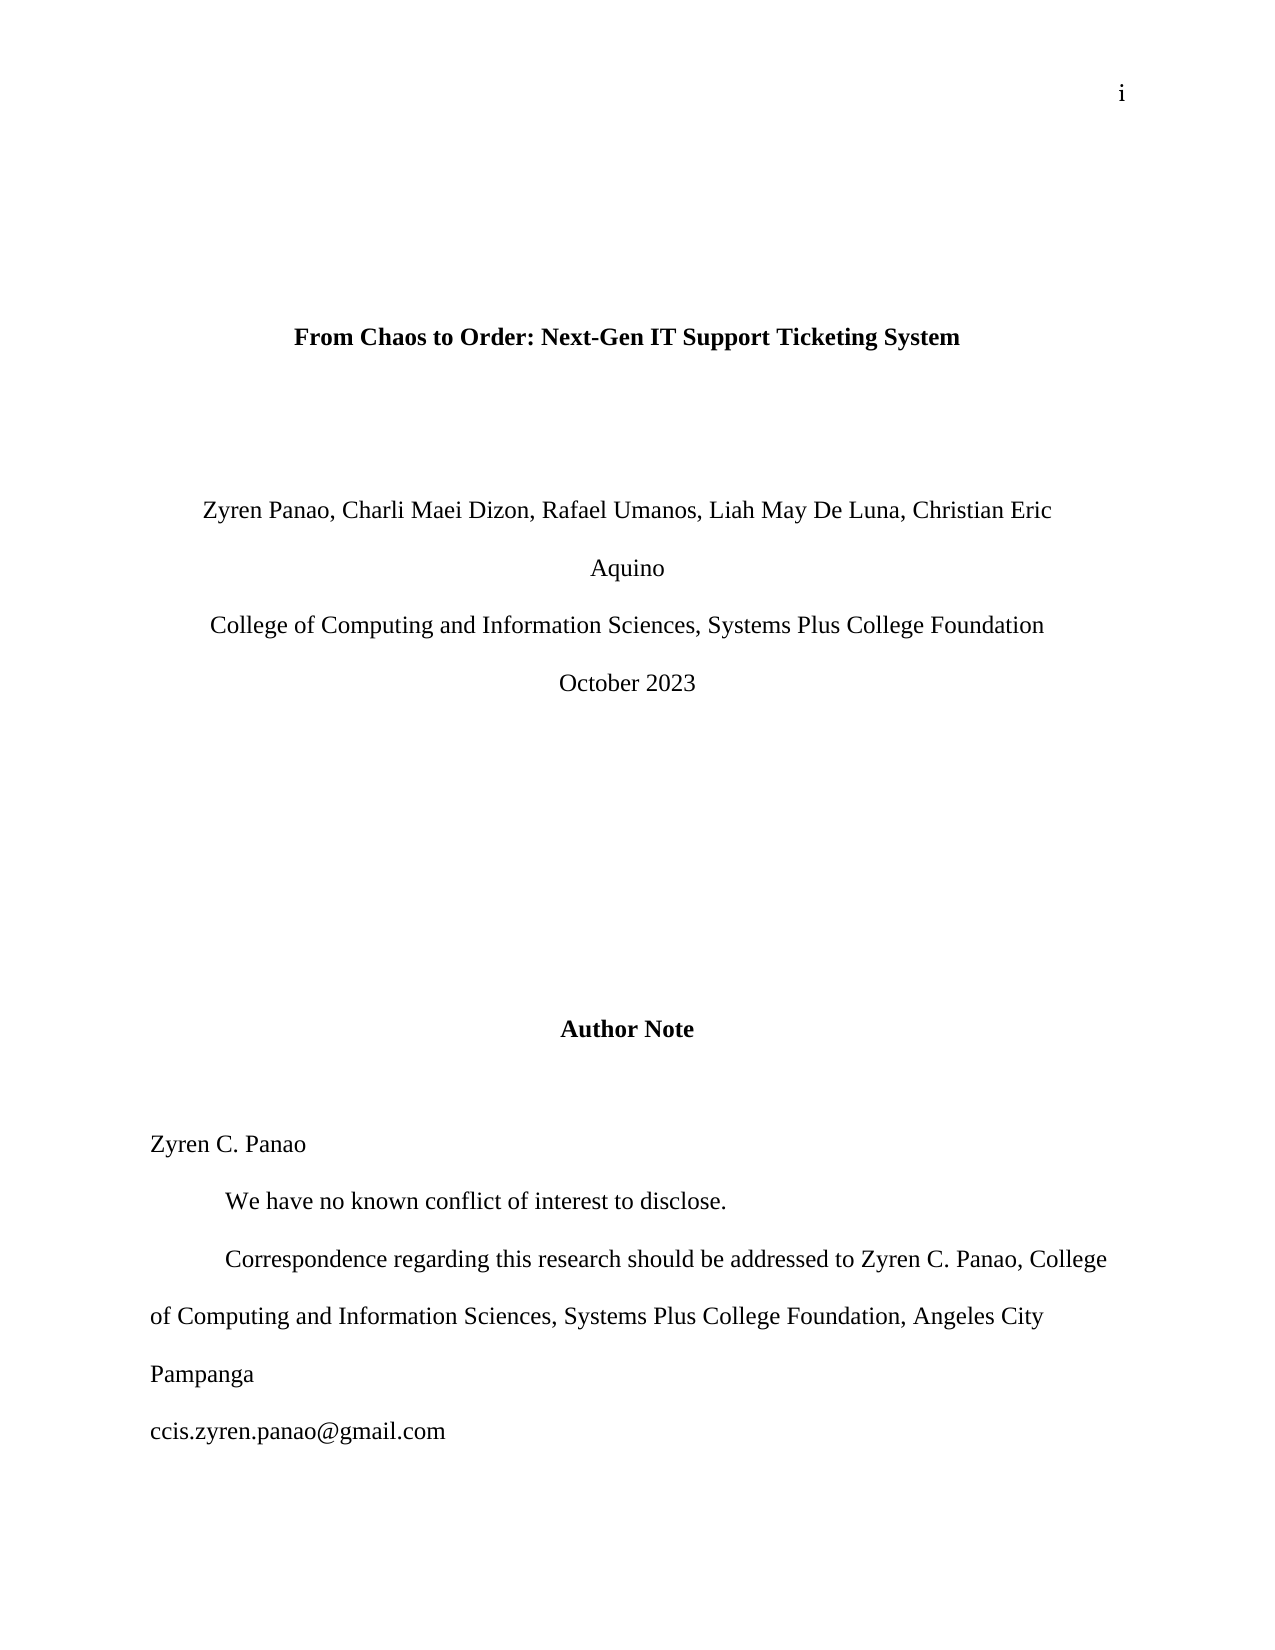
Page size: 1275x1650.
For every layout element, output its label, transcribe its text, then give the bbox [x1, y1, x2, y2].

text Zyren C. Panao [150, 1129, 1125, 1157]
text We have no known conflict of interest to disclose. [150, 1186, 1125, 1215]
text College of Computing and Information Sciences, Systems Plus College Foundation [183, 610, 1071, 639]
text Zyren Panao, Charli Maei Dizon, Rafael Umanos, Liah May De Luna, Christian Eric Aquino [183, 495, 1071, 581]
text Author Note [183, 1014, 1071, 1042]
text ccis.zyren.panao@gmail.com [150, 1416, 1125, 1445]
text Correspondence regarding this research should be addressed to Zyren C. Panao, College of Computing and Information Sciences, Systems Plus College Foundation, Angeles City Pampanga [150, 1244, 1125, 1387]
text October 2023 [183, 668, 1071, 697]
text From Chaos to Order: Next-Gen IT Support Ticketing System [183, 322, 1071, 351]
